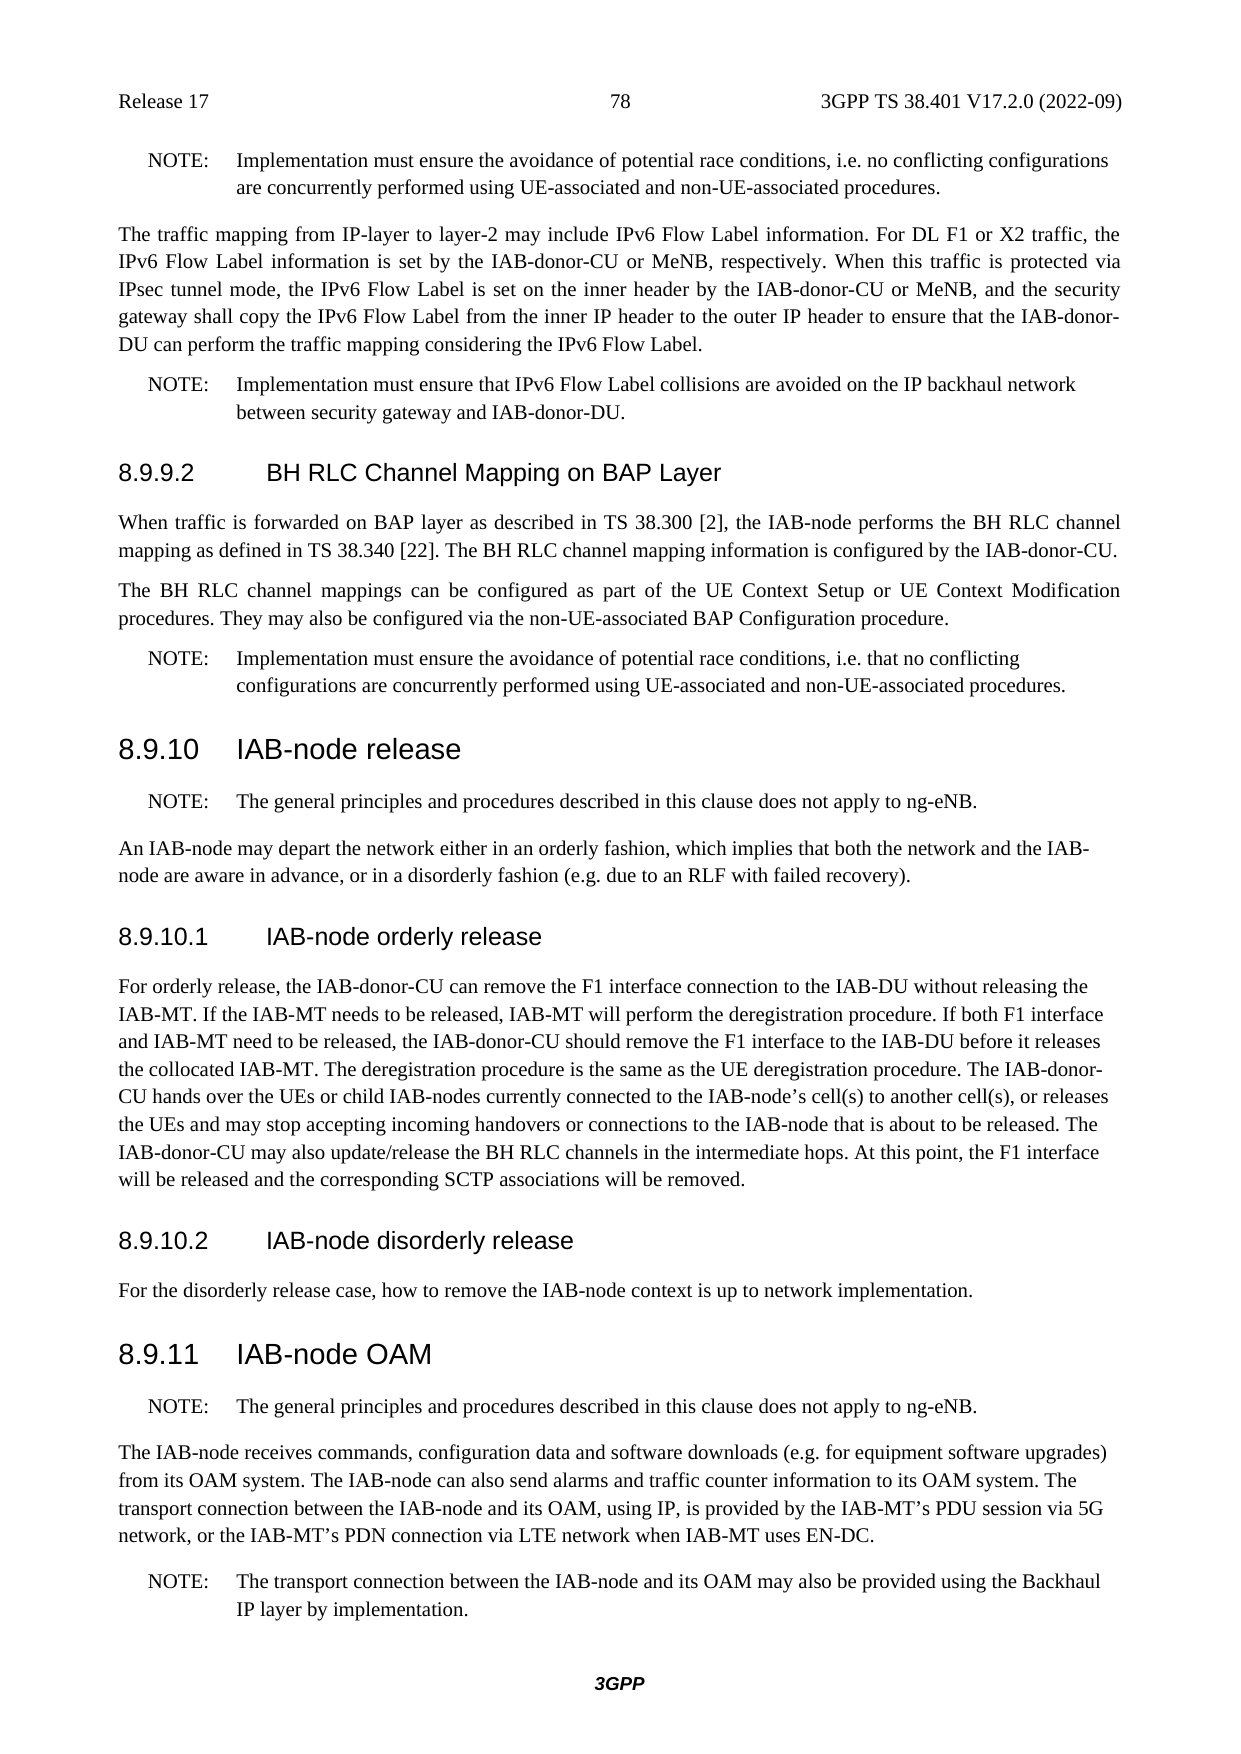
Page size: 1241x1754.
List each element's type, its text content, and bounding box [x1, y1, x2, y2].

subtitle 8.9.10.2 IAB-node disorderly release [118, 1226, 1122, 1255]
text An IAB-node may depart the network either in an orderly fashion, which implies that both the network and the IAB-node are aware in advance, or in a disorderly fashion (e.g. due to an RLF with failed recovery). [118, 836, 1122, 887]
text For the disorderly release case, how to remove the IAB-node context is up to network implementation. [118, 1278, 1122, 1302]
text NOTE: Implementation must ensure the avoidance of potential race conditions, i.e. that no conflicting configurations are concurrently performed using UE-associated and non-UE-associated procedures. [148, 646, 1122, 697]
subtitle 8.9.9.2 BH RLC Channel Mapping on BAP Layer [118, 458, 1122, 487]
text NOTE: The general principles and procedures described in this clause does not apply to ng-eNB. [148, 789, 1122, 813]
text NOTE: The general principles and procedures described in this clause does not apply to ng-eNB. [148, 1394, 1122, 1418]
text The BH RLC channel mappings can be configured as part of the UE Context Setup or UE Context Modification procedures. They may also be configured via the non-UE-associated BAP Configuration procedure. [118, 578, 1122, 629]
text NOTE: Implementation must ensure that IPv6 Flow Label collisions are avoided on the IP backhaul network between security gateway and IAB-donor-DU. [148, 372, 1122, 424]
text When traffic is forwarded on BAP layer as described in TS 38.300 [2], the IAB-node performs the BH RLC channel mapping as defined in TS 38.340 [22]. The BH RLC channel mapping information is configured by the IAB-donor-CU. [118, 510, 1122, 562]
text The IAB-node receives commands, configuration data and software downloads (e.g. for equipment software upgrades) from its OAM system. The IAB-node can also send alarms and traffic counter information to its OAM system. The transport connection between the IAB-node and its OAM, using IP, is provided by the IAB-MT’s PDU session via 5G network, or the IAB-MT’s PDN connection via LTE network when IAB-MT uses EN-DC. [118, 1440, 1122, 1547]
text NOTE: Implementation must ensure the avoidance of potential race conditions, i.e. no conflicting configurations are concurrently performed using UE-associated and non-UE-associated procedures. [148, 147, 1122, 199]
subtitle 8.9.11 IAB-node OAM [118, 1337, 1122, 1370]
subtitle 8.9.10.1 IAB-node orderly release [118, 922, 1122, 951]
text For orderly release, the IAB-donor-CU can remove the F1 interface connection to the IAB-DU without releasing the IAB-MT. If the IAB-MT needs to be released, IAB-MT will perform the deregistration procedure. If both F1 interface and IAB-MT need to be released, the IAB-donor-CU should remove the F1 interface to the IAB-DU before it releases the collocated IAB-MT. The deregistration procedure is the same as the UE deregistration procedure. The IAB-donor-CU hands over the UEs or child IAB-nodes currently connected to the IAB-node’s cell(s) to another cell(s), or releases the UEs and may stop accepting incoming handovers or connections to the IAB-node that is about to be released. The IAB-donor-CU may also update/release the BH RLC channels in the intermediate hops. At this point, the F1 interface will be released and the corresponding SCTP associations will be removed. [118, 974, 1122, 1191]
subtitle 8.9.10 IAB-node release [118, 732, 1122, 766]
text The traffic mapping from IP-layer to layer-2 may include IPv6 Flow Label information. For DL F1 or X2 traffic, the IPv6 Flow Label information is set by the IAB-donor-CU or MeNB, respectively. When this traffic is protected via IPsec tunnel mode, the IPv6 Flow Label is set on the inner header by the IAB-donor-CU or MeNB, and the security gateway shall copy the IPv6 Flow Label from the inner IP header to the outer IP header to ensure that the IAB-donor-DU can perform the traffic mapping considering the IPv6 Flow Label. [118, 221, 1122, 356]
text NOTE: The transport connection between the IAB-node and its OAM may also be provided using the Backhaul IP layer by implementation. [148, 1569, 1122, 1621]
